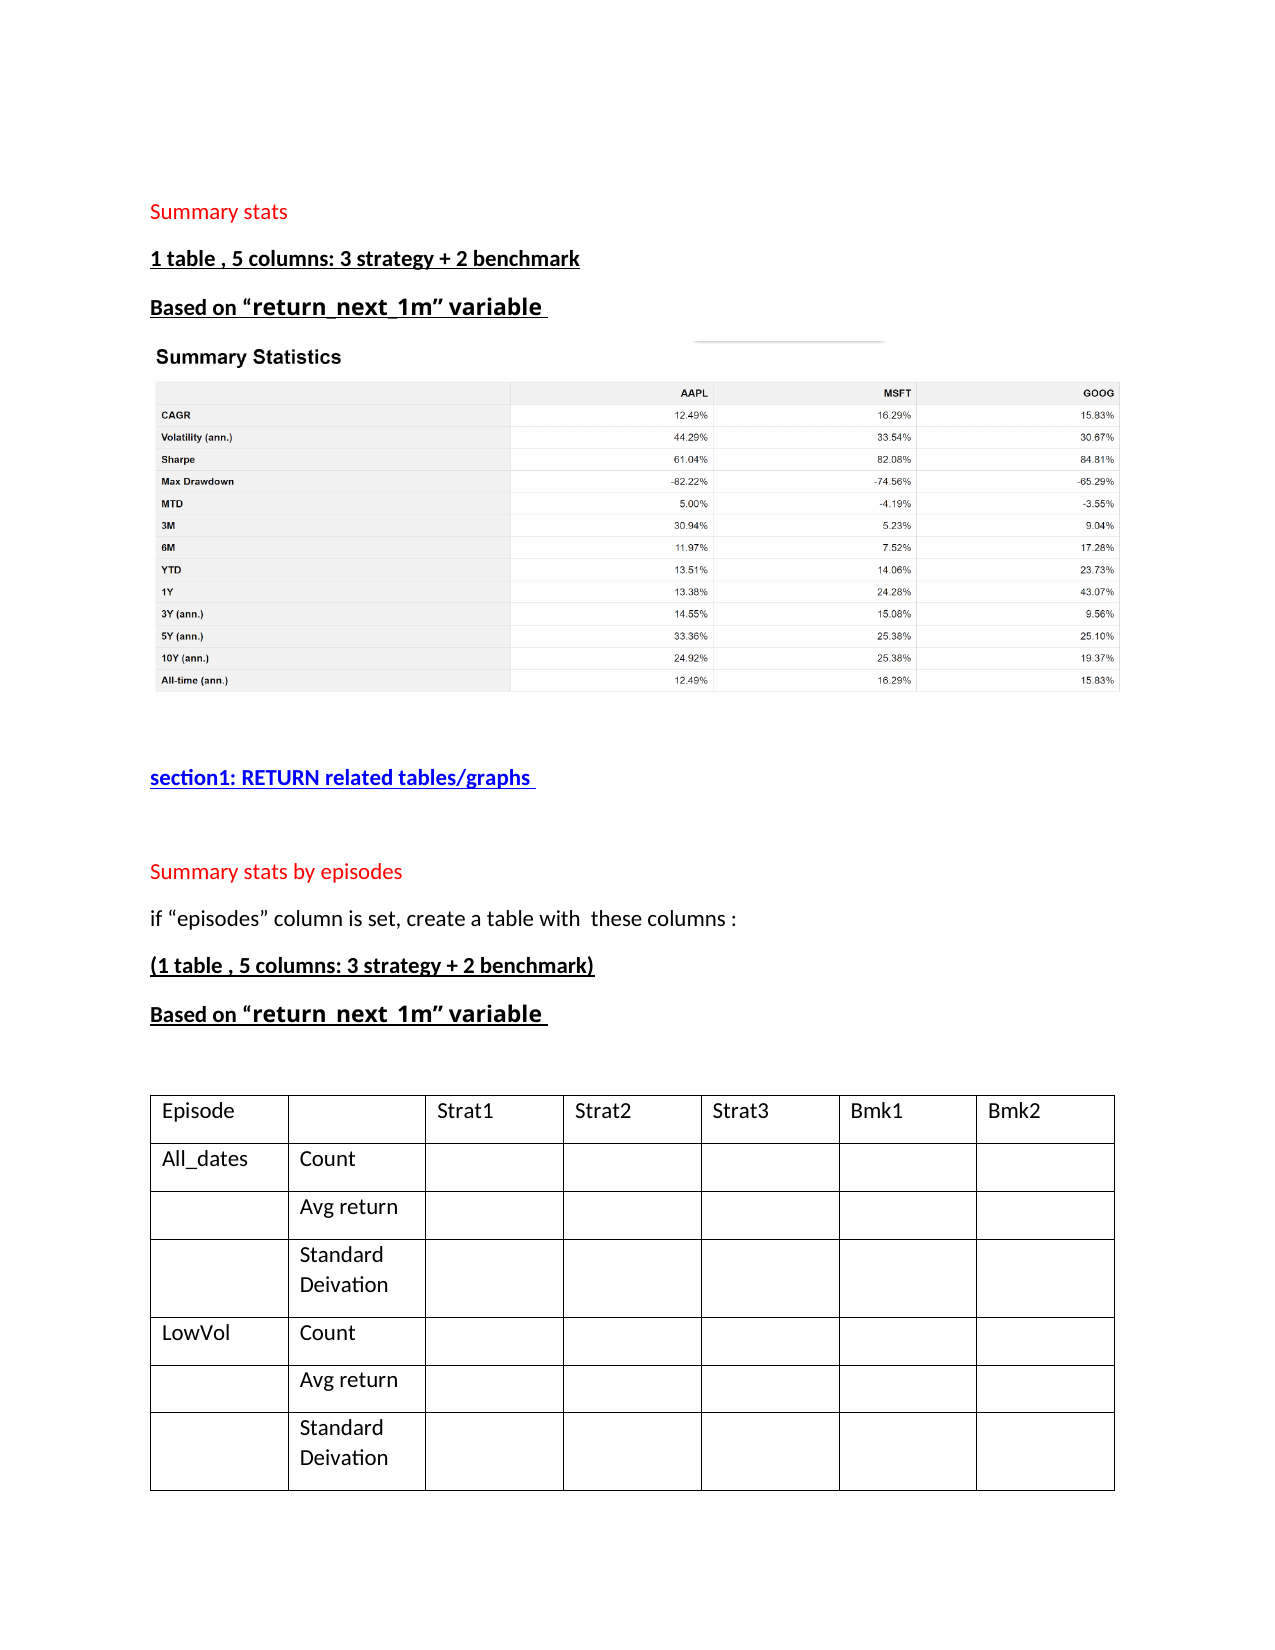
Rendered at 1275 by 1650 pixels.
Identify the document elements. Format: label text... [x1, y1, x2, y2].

table_cell [977, 1240, 1114, 1317]
table_cell [977, 1144, 1114, 1191]
table_cell [151, 1413, 288, 1490]
table_cell [840, 1144, 976, 1191]
table_cell [840, 1366, 976, 1412]
table_cell [564, 1366, 701, 1412]
table_header Bmk1 [840, 1096, 976, 1143]
table_cell [977, 1366, 1114, 1412]
table_cell [840, 1240, 976, 1317]
table_header Episode [151, 1096, 288, 1143]
table_cell [426, 1144, 563, 1191]
table_cell [702, 1144, 839, 1191]
table_cell Standard Deivation [289, 1413, 425, 1490]
table_cell All_dates [151, 1144, 288, 1191]
text Based on “return_next_1m” variable [150, 291, 1125, 322]
table_header Bmk2 [977, 1096, 1114, 1143]
table_cell Avg return [289, 1366, 425, 1412]
table_cell LowVol [151, 1318, 288, 1364]
text Summary stats [150, 197, 1125, 225]
table_cell [840, 1318, 976, 1364]
table_header [289, 1096, 425, 1143]
table_cell [977, 1413, 1114, 1490]
table_cell Count [289, 1318, 425, 1364]
table_header Strat1 [426, 1096, 563, 1143]
table_cell [151, 1240, 288, 1317]
table_cell [426, 1240, 563, 1317]
table_cell [977, 1318, 1114, 1364]
table_cell [702, 1318, 839, 1364]
table_cell [564, 1318, 701, 1364]
table_cell [840, 1192, 976, 1239]
text (1 table , 5 columns: 3 strategy + 2 benchmark) [150, 951, 1125, 979]
table_cell [840, 1413, 976, 1490]
table_cell [564, 1240, 701, 1317]
table_cell [702, 1240, 839, 1317]
table_header Strat3 [702, 1096, 839, 1143]
table_cell Avg return [289, 1192, 425, 1239]
table_cell [426, 1366, 563, 1412]
table_cell [702, 1192, 839, 1239]
table_cell [977, 1192, 1114, 1239]
table_cell [151, 1366, 288, 1412]
table_cell [564, 1144, 701, 1191]
table_cell [702, 1366, 839, 1412]
table_cell [426, 1413, 563, 1490]
text Based on “return_next_1m” variable [150, 998, 1125, 1029]
table_cell Count [289, 1144, 425, 1191]
text Summary stats by episodes [150, 857, 1125, 885]
table_cell [151, 1192, 288, 1239]
table_cell [564, 1192, 701, 1239]
picture [150, 341, 1125, 698]
text if “episodes” column is set, create a table with these columns : [150, 904, 1125, 932]
table_cell [426, 1192, 563, 1239]
table_header Strat2 [564, 1096, 701, 1143]
table_cell [702, 1413, 839, 1490]
text section1: RETURN related tables/graphs [150, 763, 1125, 792]
table_cell Standard Deivation [289, 1240, 425, 1317]
table_cell [564, 1413, 701, 1490]
table_cell [426, 1318, 563, 1364]
text 1 table , 5 columns: 3 strategy + 2 benchmark [150, 244, 1125, 272]
